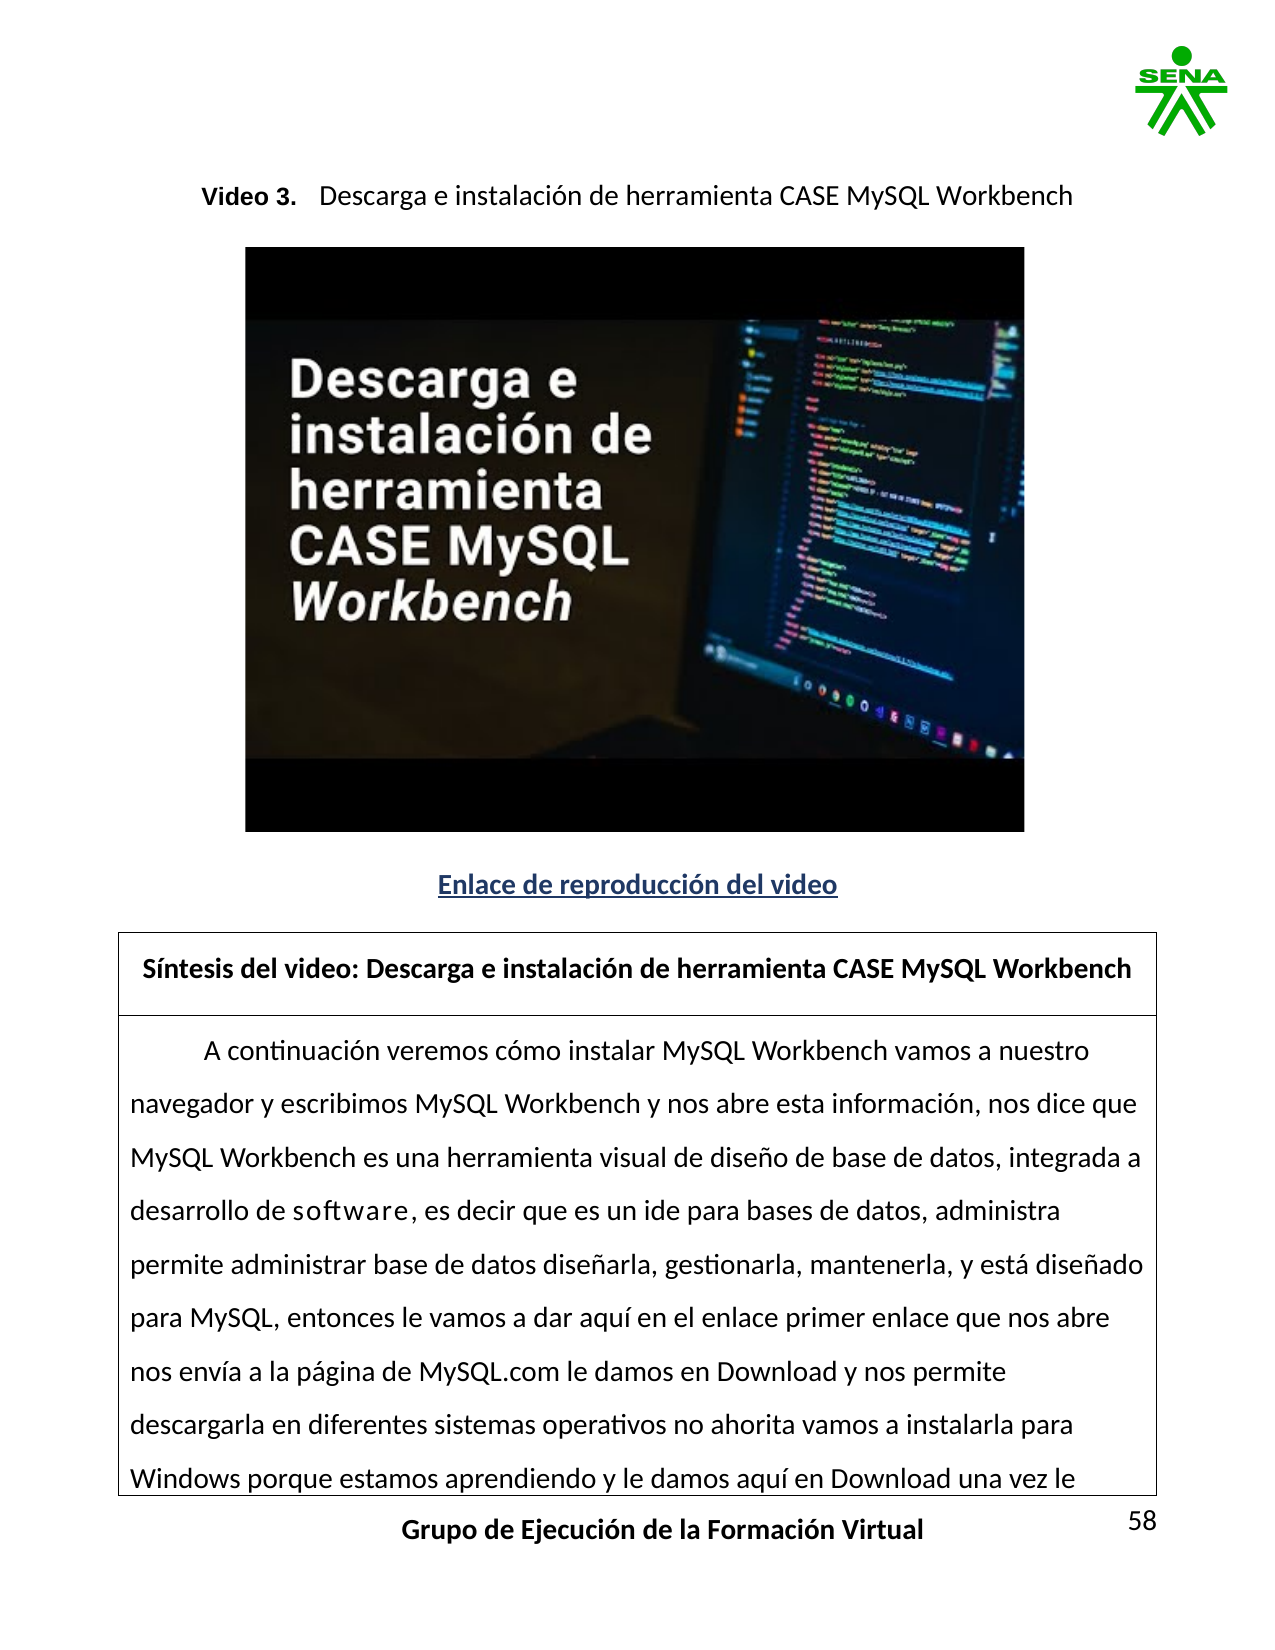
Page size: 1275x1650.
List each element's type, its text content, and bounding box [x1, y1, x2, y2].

table_header Síntesis del video: Descarga e instalación de herramienta CASE MySQL Workbench [119, 933, 1156, 1014]
text Enlace de reproducción del video [118, 866, 1157, 902]
picture [1135, 46, 1228, 136]
text Descarga e instalación de herramienta CASE MySQL Workbench [118, 177, 1157, 213]
picture [245, 247, 1025, 832]
